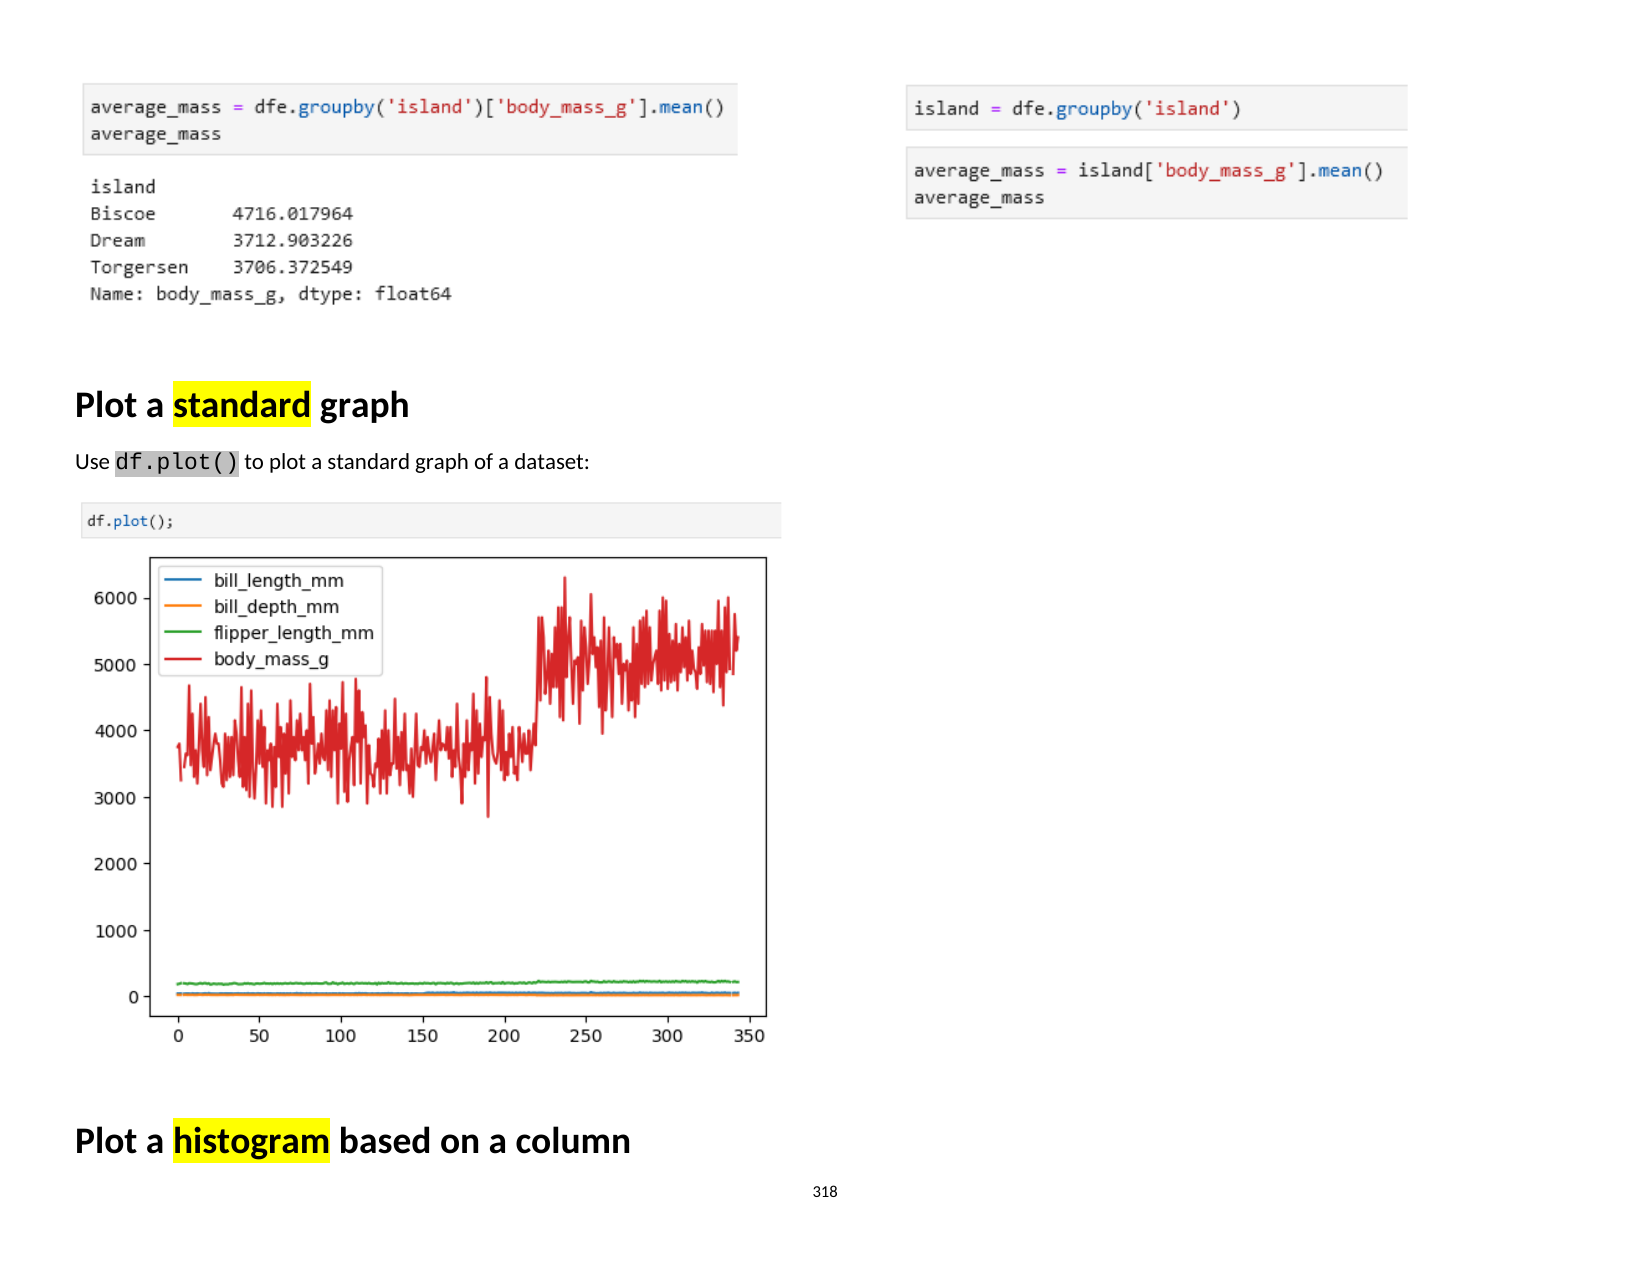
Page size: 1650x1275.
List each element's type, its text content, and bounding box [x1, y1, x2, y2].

text Plot a standard graph [75, 381, 173, 427]
text Plot a histogram based on a column [75, 1117, 1575, 1163]
picture [75, 495, 782, 1052]
text Plot a standard graph [311, 381, 1575, 427]
picture [75, 75, 738, 316]
text Use df.plot() to plot a standard graph of a dataset: [75, 447, 1575, 477]
picture [900, 75, 1408, 229]
